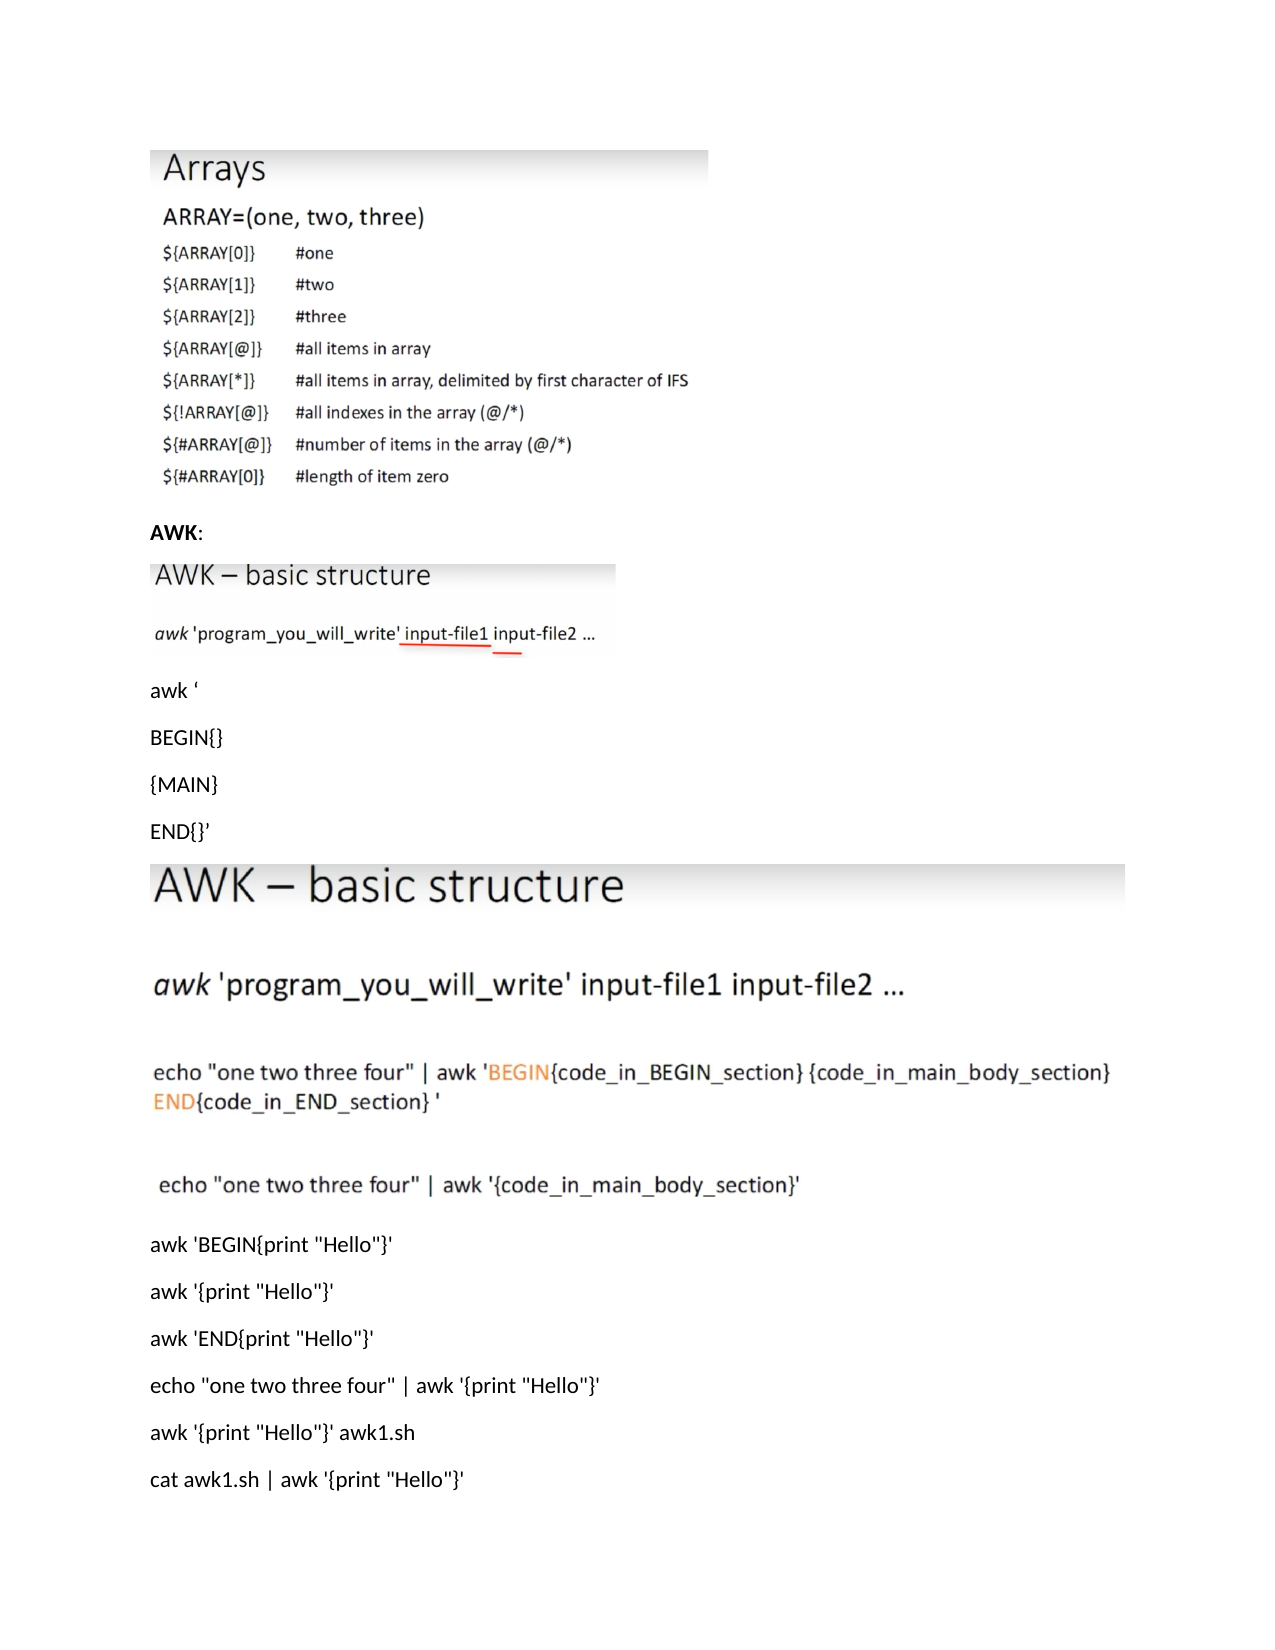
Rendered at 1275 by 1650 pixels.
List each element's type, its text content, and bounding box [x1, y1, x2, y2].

text AWK: [150, 518, 1125, 546]
text awk 'END{print "Hello"}' [150, 1324, 1125, 1352]
picture [150, 150, 709, 499]
text cat awk1.sh | awk '{print "Hello"}' [150, 1465, 1125, 1493]
picture [150, 564, 616, 658]
text awk '{print "Hello"}' awk1.sh [150, 1418, 1125, 1446]
text BEGIN{} [150, 723, 1125, 752]
text {MAIN} [150, 770, 1125, 798]
picture [150, 864, 1125, 1212]
text END{}’ [150, 817, 1125, 845]
text awk 'BEGIN{print "Hello"}' [150, 1230, 1125, 1258]
text echo "one two three four" | awk '{print "Hello"}' [150, 1371, 1125, 1399]
text awk '{print "Hello"}' [150, 1277, 1125, 1305]
text awk ‘ [150, 677, 1125, 705]
